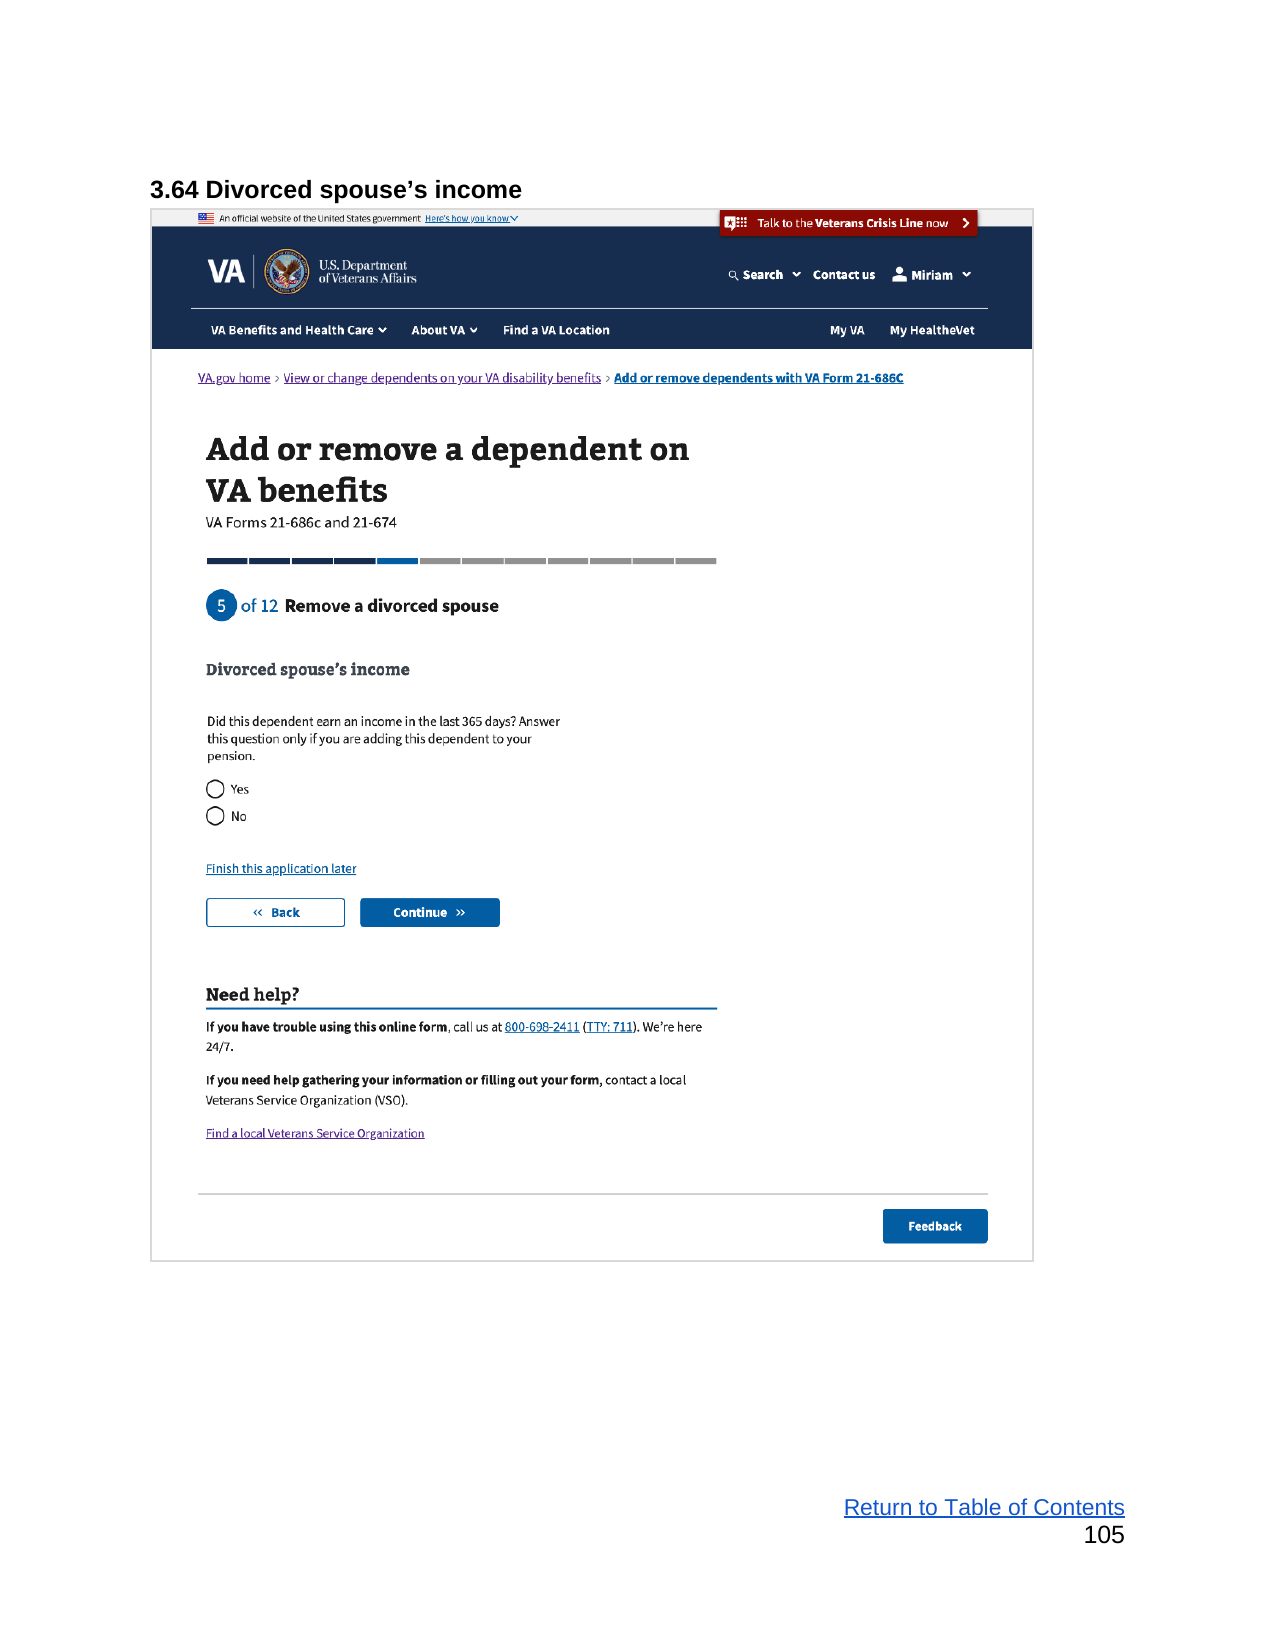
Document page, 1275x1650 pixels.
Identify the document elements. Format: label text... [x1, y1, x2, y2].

picture [152, 210, 1032, 1260]
subtitle 3.64 Divorced spouse’s income [150, 175, 1125, 204]
